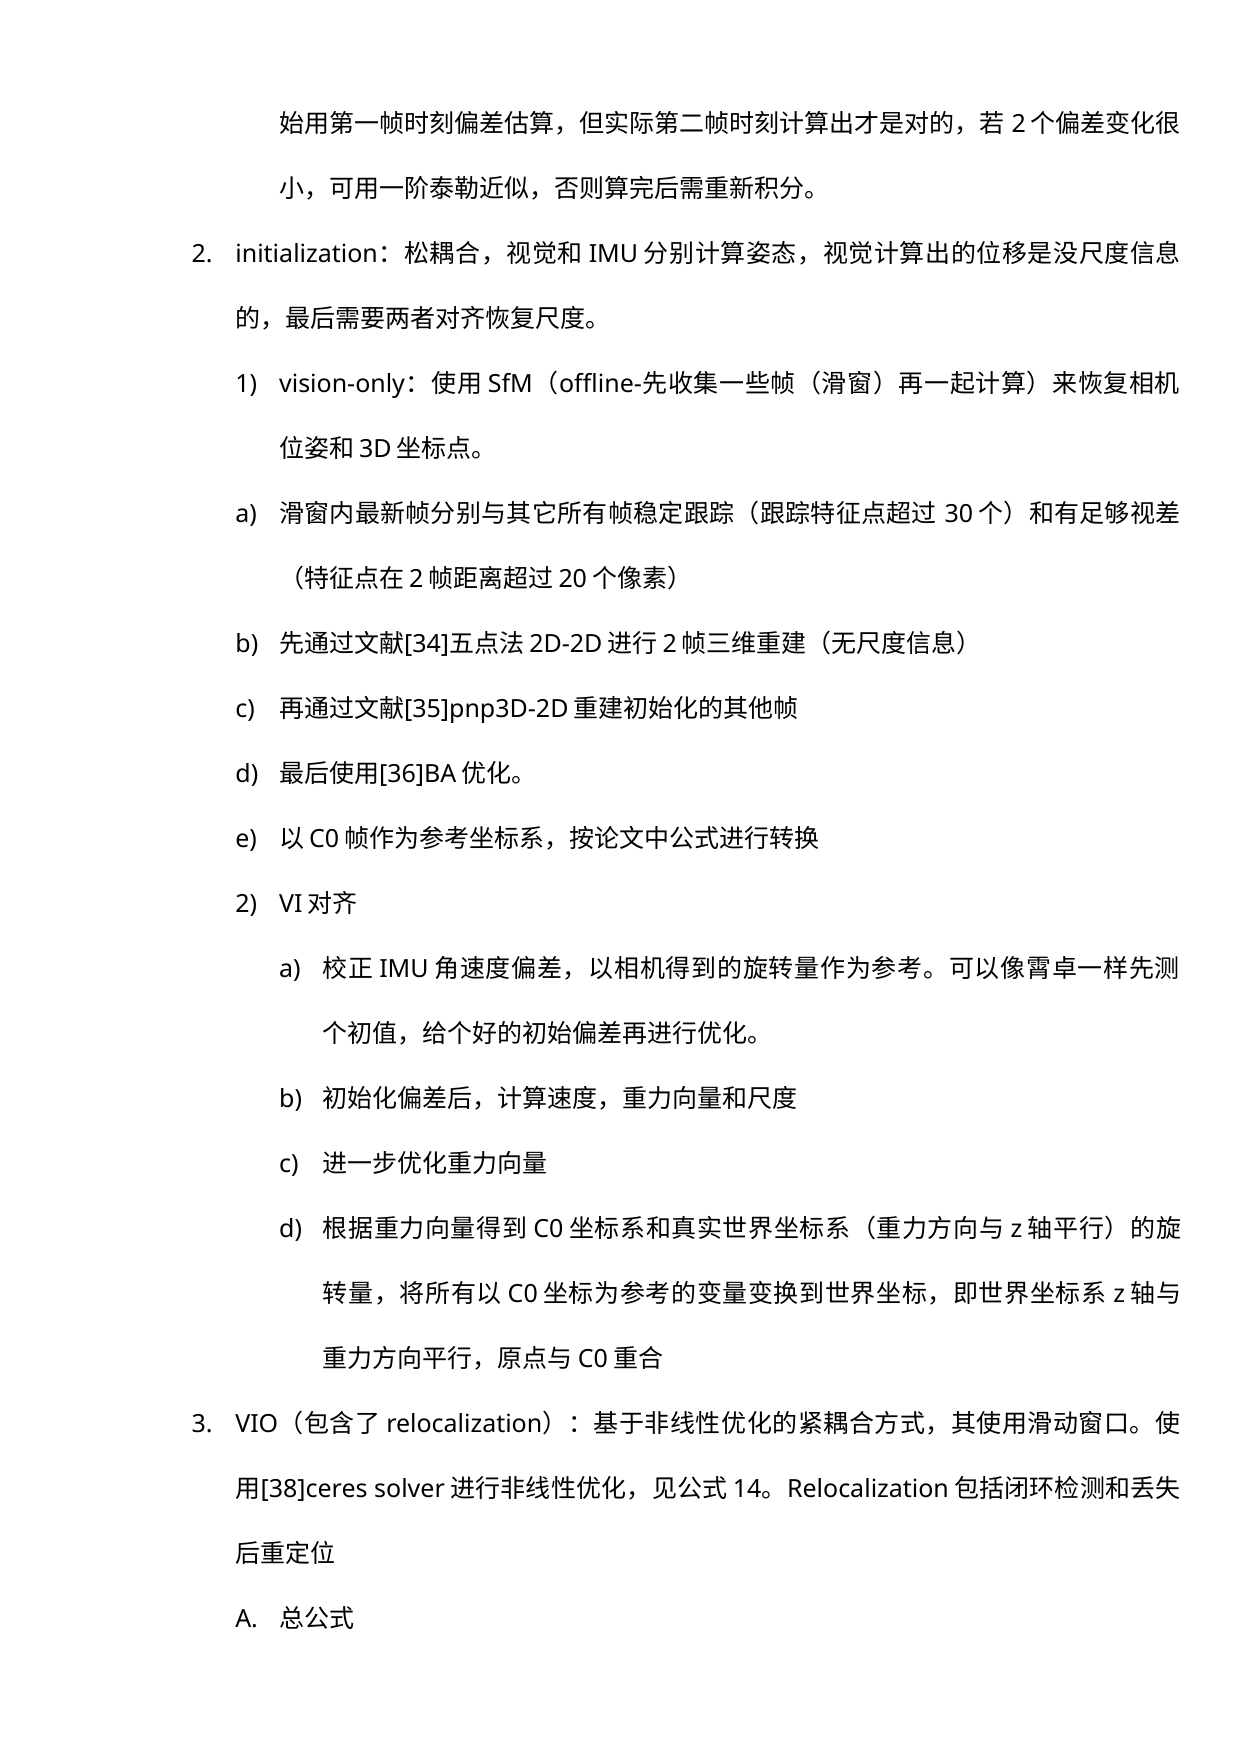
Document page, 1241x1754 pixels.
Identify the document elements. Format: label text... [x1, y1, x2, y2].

list 再通过文献[35]pnp3D-2D重建初始化的其他帧 [235, 674, 1181, 739]
list 进一步优化重力向量 [279, 1129, 1181, 1194]
list 初始化偏差后，计算速度，重力向量和尺度 [279, 1064, 1181, 1129]
list VIO（包含了relocalization）：基于非线性优化的紧耦合方式，其使用滑动窗口。使用[38]ceres solver进行非线性优化，见公式14。Relocalization包括闭环检测和丢失后重定位 [191, 1389, 1181, 1584]
list 先通过文献[34]五点法2D-2D进行2帧三维重建（无尺度信息） [235, 609, 1181, 674]
list 以C0帧作为参考坐标系，按论文中公式进行转换 [235, 804, 1181, 869]
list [235, 89, 1181, 219]
list VI对齐 [235, 869, 1181, 934]
list initialization：松耦合，视觉和IMU分别计算姿态，视觉计算出的位移是没尺度信息的，最后需要两者对齐恢复尺度。 [191, 219, 1181, 349]
list vision-only：使用SfM（offline-先收集一些帧（滑窗）再一起计算）来恢复相机位姿和3D坐标点。 [235, 349, 1181, 479]
list 校正IMU角速度偏差，以相机得到的旋转量作为参考。可以像霄卓一样先测个初值，给个好的初始偏差再进行优化。 [279, 934, 1181, 1064]
list 最后使用[36]BA优化。 [235, 739, 1181, 804]
list 根据重力向量得到C0坐标系和真实世界坐标系（重力方向与z轴平行）的旋转量，将所有以C0坐标为参考的变量变换到世界坐标，即世界坐标系z轴与重力方向平行，原点与C0重合 [279, 1194, 1181, 1389]
list 总公式 [235, 1584, 1181, 1649]
list 滑窗内最新帧分别与其它所有帧稳定跟踪（跟踪特征点超过30个）和有足够视差（特征点在2帧距离超过20个像素） [235, 479, 1181, 609]
